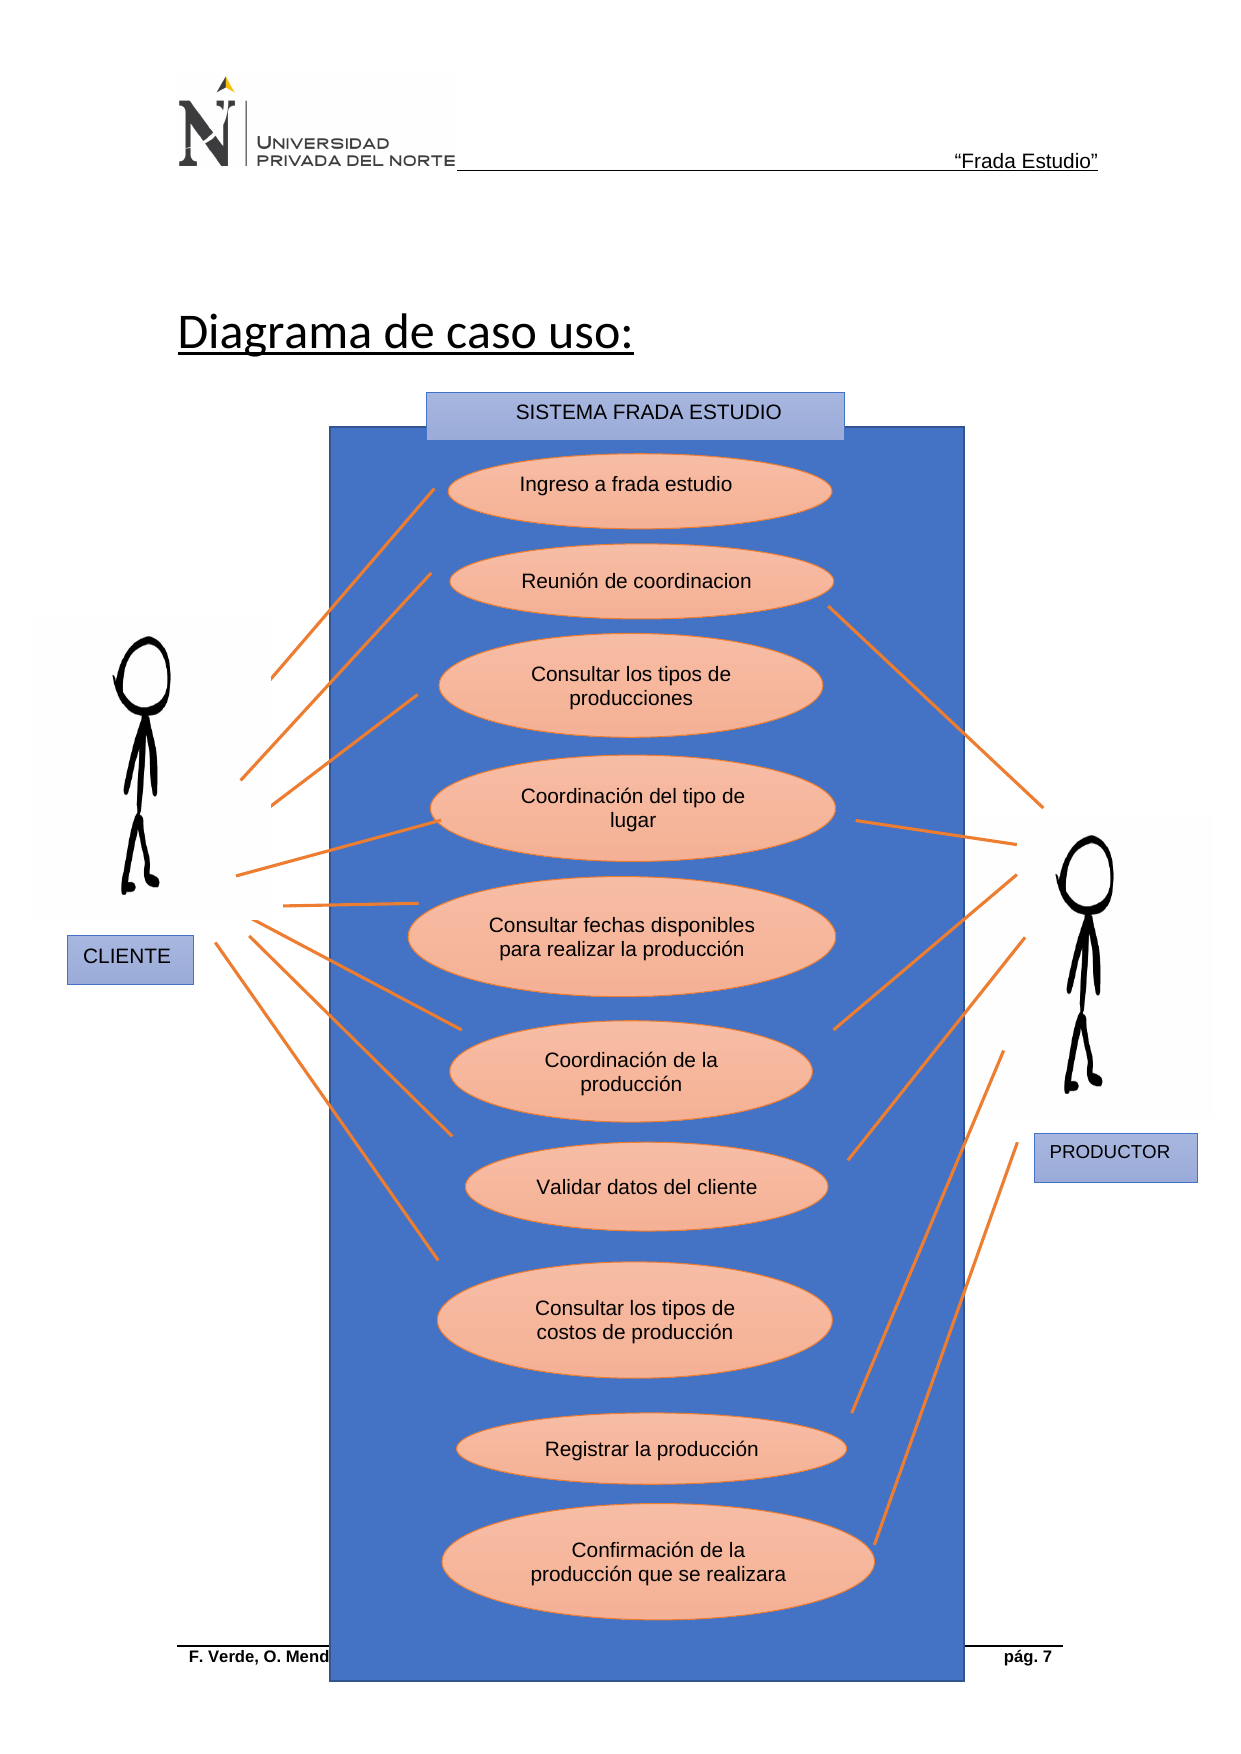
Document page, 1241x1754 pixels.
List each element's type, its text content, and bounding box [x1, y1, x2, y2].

picture [972, 816, 1214, 1119]
picture [177, 73, 458, 169]
text Diagrama de caso uso: [177, 300, 1063, 361]
picture [29, 617, 271, 920]
